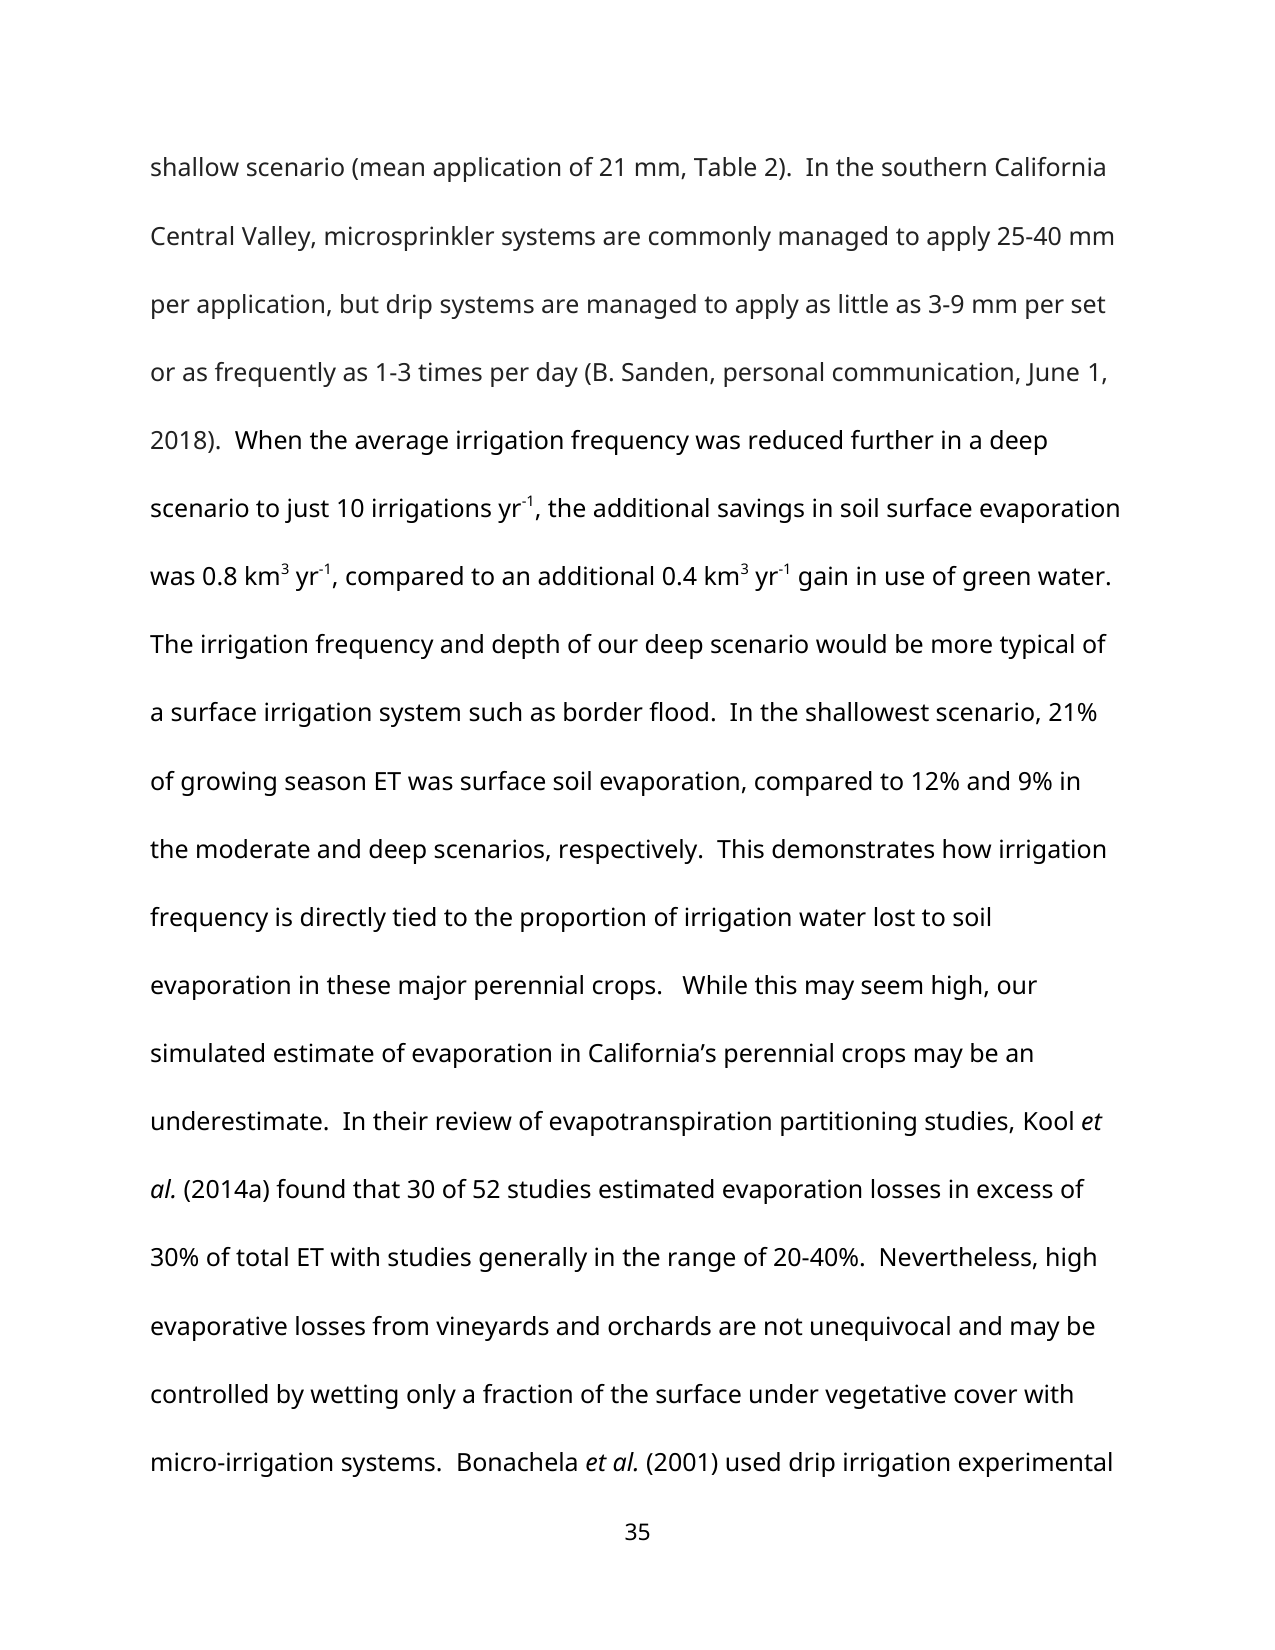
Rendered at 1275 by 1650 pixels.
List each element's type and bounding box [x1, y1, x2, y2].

text [150, 150, 1125, 1478]
